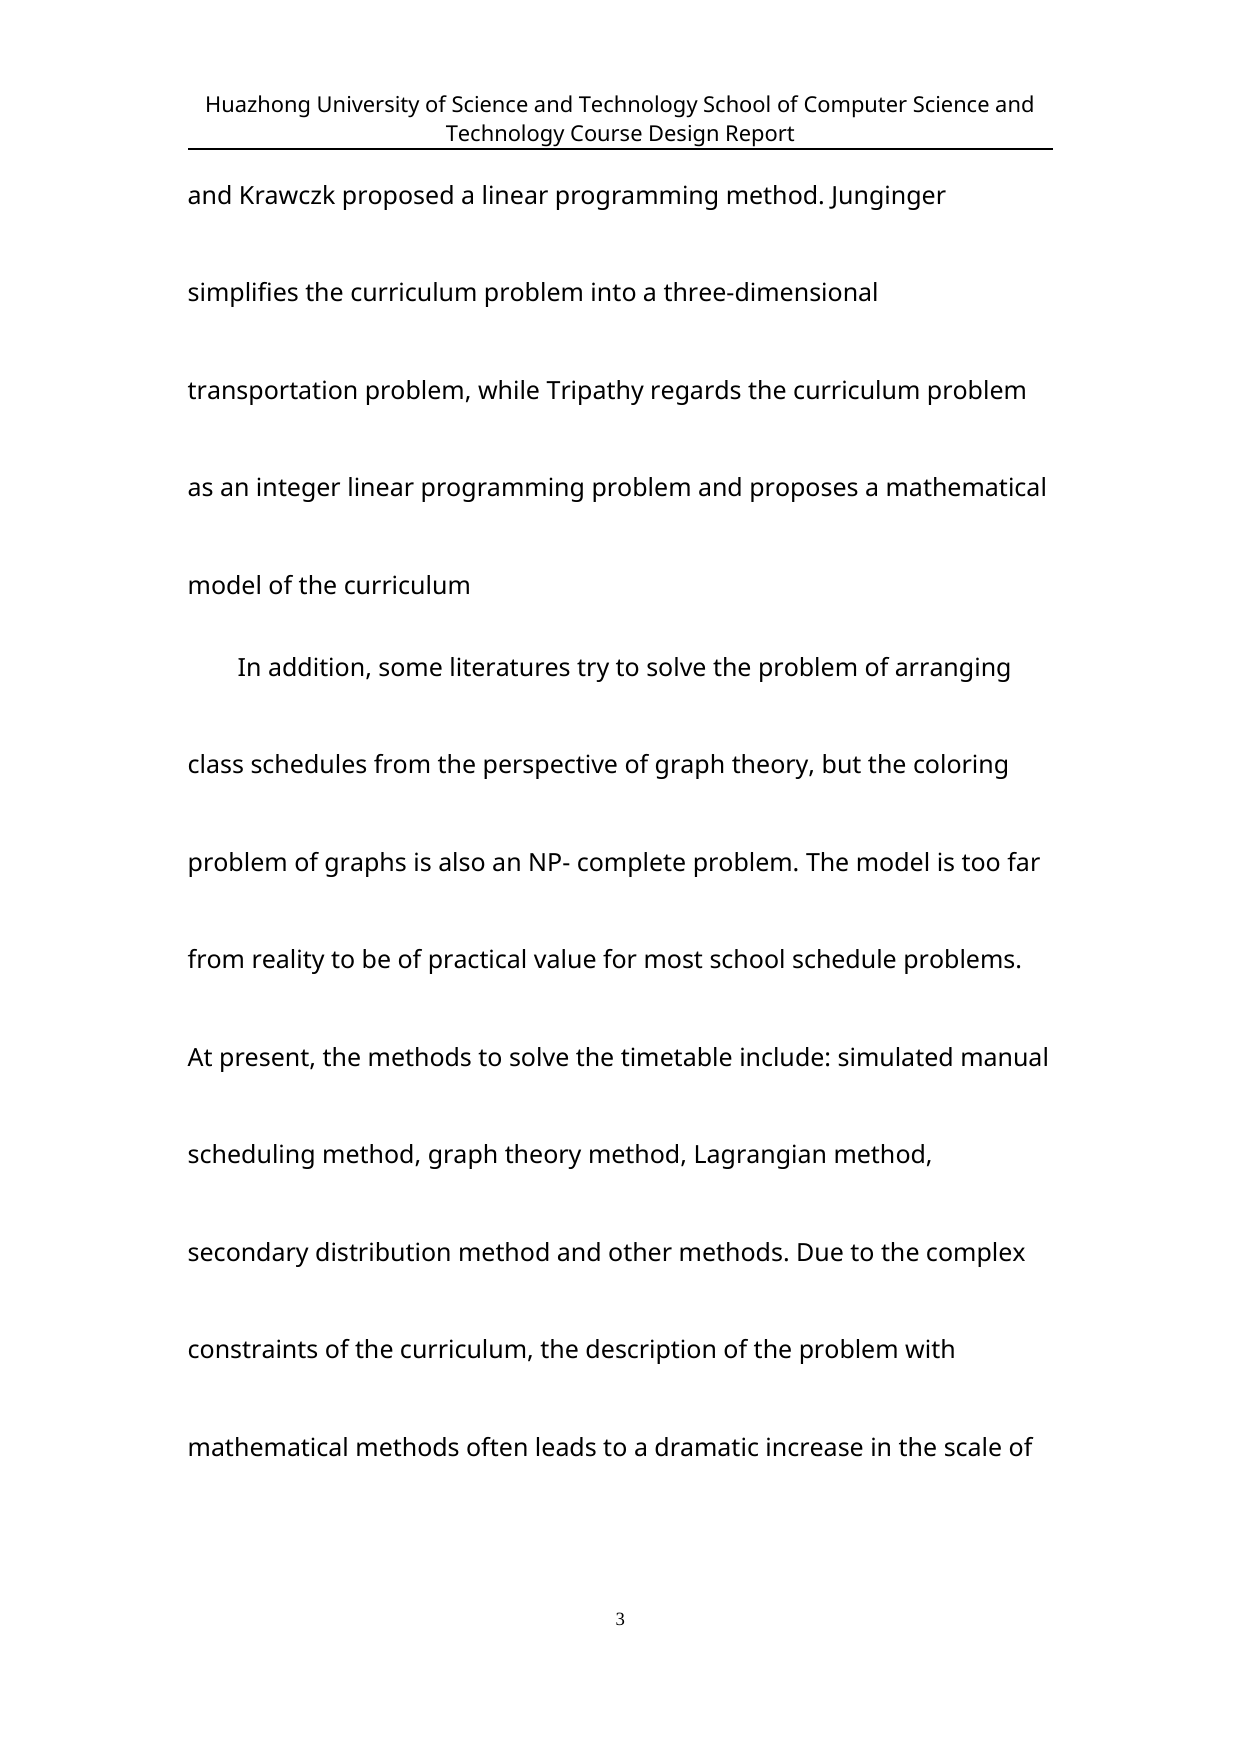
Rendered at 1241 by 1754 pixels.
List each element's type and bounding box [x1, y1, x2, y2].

text [187, 162, 1053, 617]
text [187, 634, 1053, 1479]
